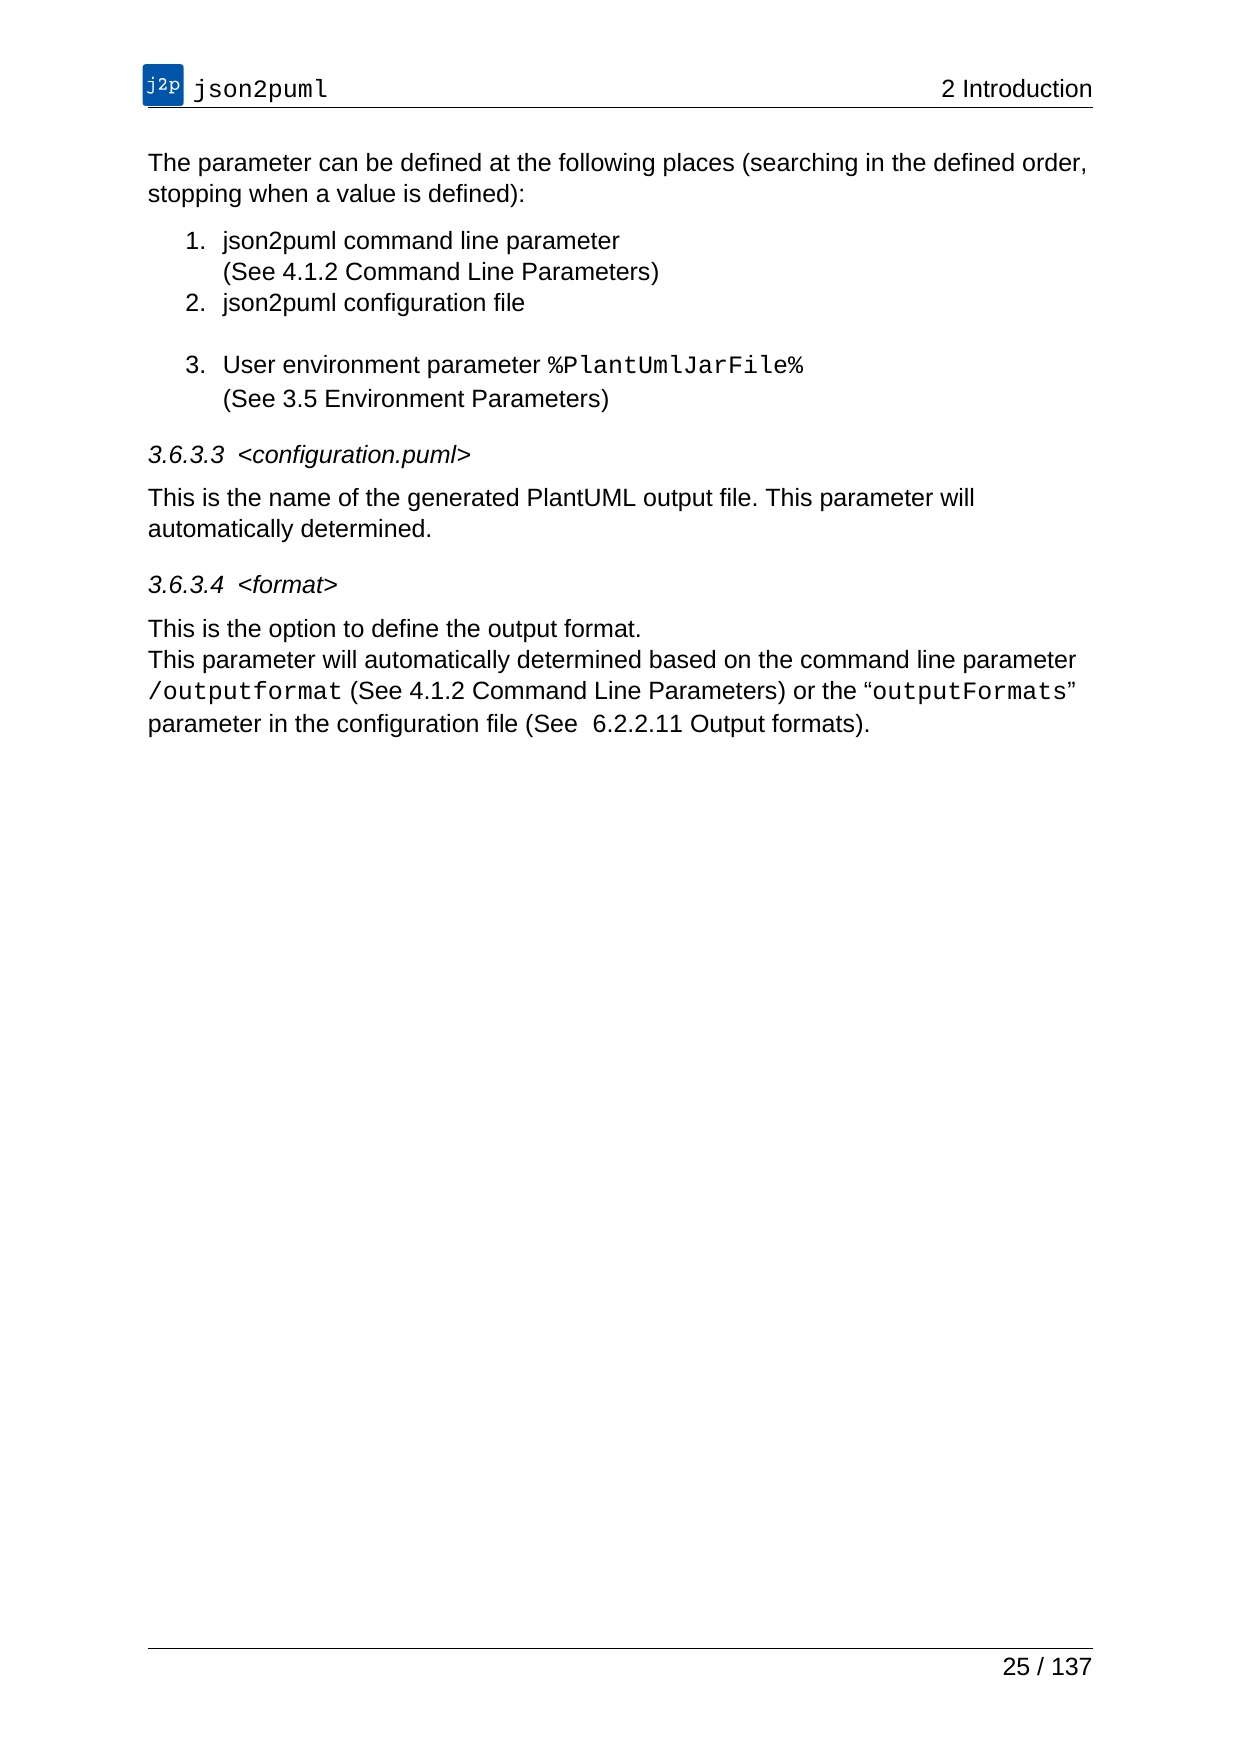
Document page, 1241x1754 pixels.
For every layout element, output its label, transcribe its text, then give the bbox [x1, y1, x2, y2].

text This is the option to define the output format. This parameter will automatically determined based on the command line parameter /outputformat (See 4.1.2 Command Line Parameters) or the “outputFormats” parameter in the configuration file (See 6.2.2.11 Output formats). [148, 614, 1093, 738]
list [185, 226, 1093, 286]
subtitle <configuration.puml> [148, 440, 1093, 468]
subtitle <format> [148, 570, 1093, 599]
list User environment parameter %PlantUmlJarFile% (See 3.5 Environment Parameters) [185, 351, 1093, 412]
list json2puml configuration file [185, 288, 1093, 348]
picture [142, 64, 184, 106]
text This is the name of the generated PlantUML output file. This parameter will automatically determined. [148, 483, 1093, 543]
text The parameter can be defined at the following places (searching in the defined order, stopping when a value is defined): [148, 148, 1093, 207]
